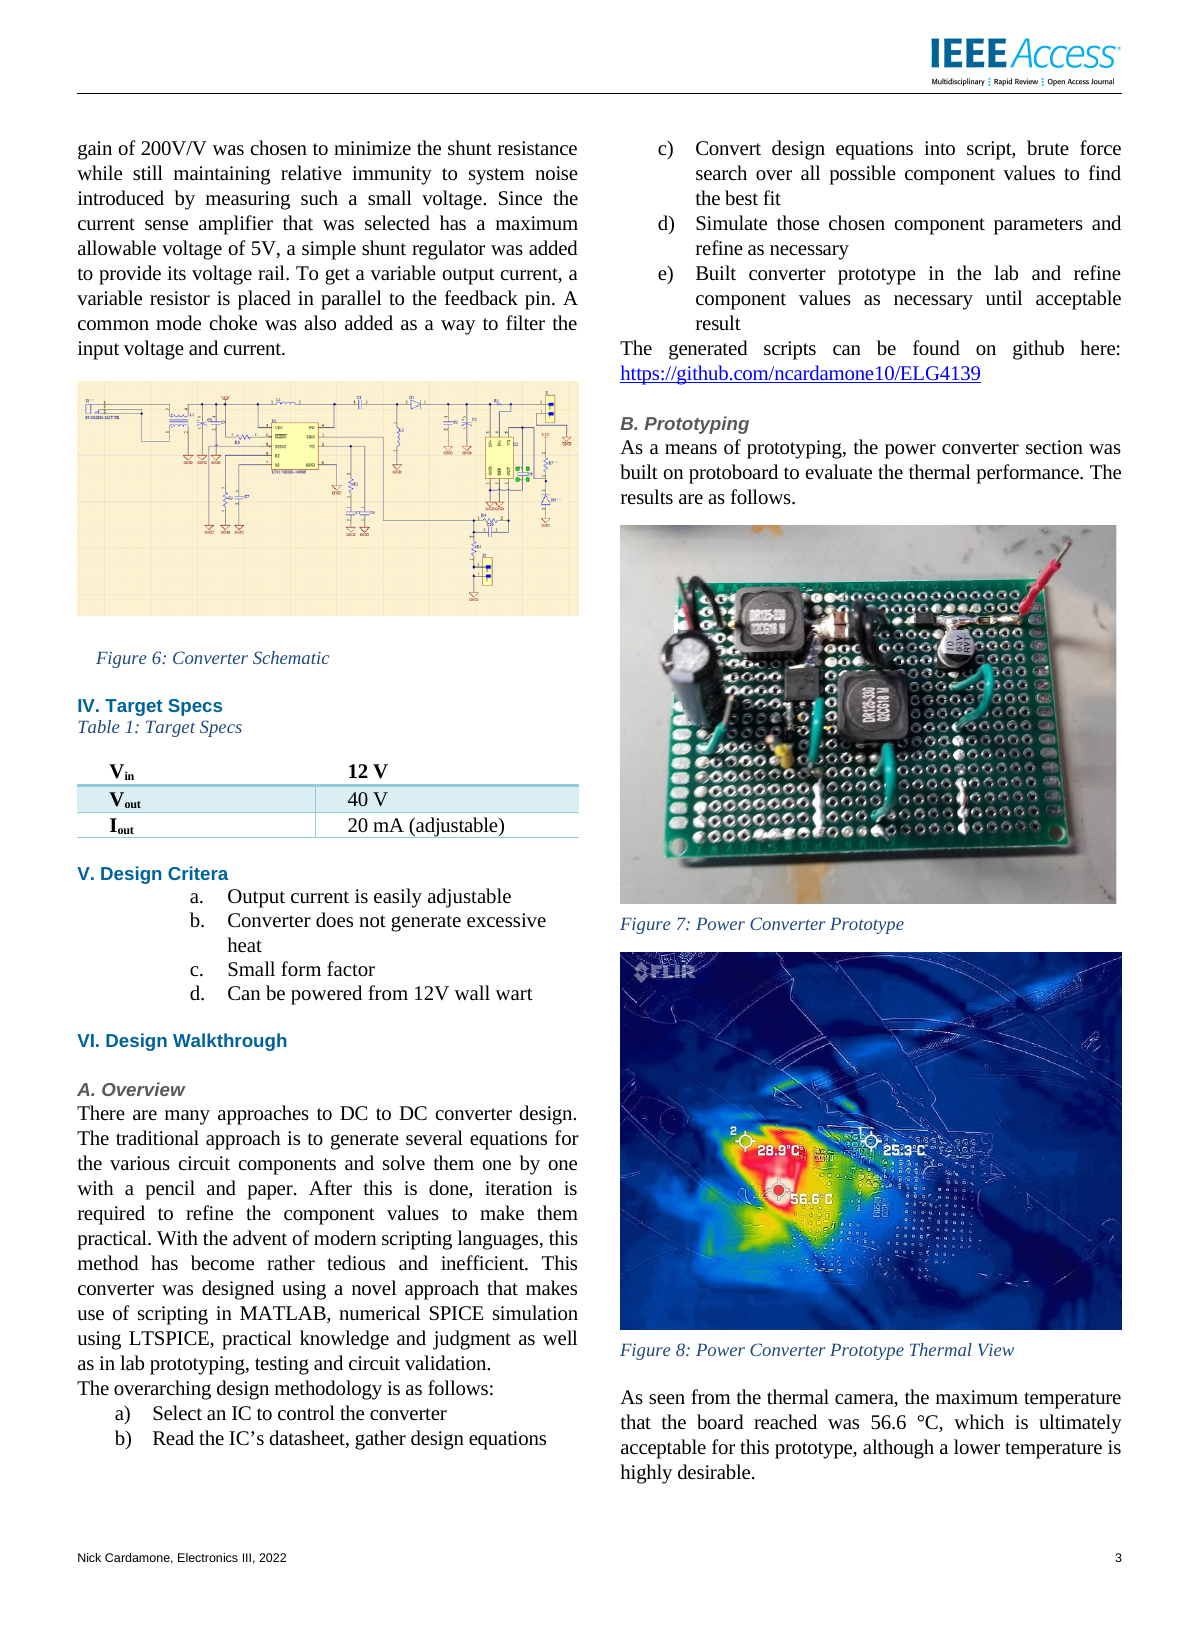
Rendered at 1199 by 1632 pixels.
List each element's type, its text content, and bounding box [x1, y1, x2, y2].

table_header Vin [77, 759, 315, 784]
list Converter does not generate excessive heat [189, 908, 578, 957]
table_cell 40 V [316, 787, 579, 812]
list Design Walkthrough [77, 1030, 578, 1051]
text There are many approaches to DC to DC converter design. The traditional approach is to generate several equations for the various circuit components and solve them one by one with a pencil and paper. After this is done, iteration is required to refine the component values to make them practical. With the advent of modern scripting languages, this method has become rather tedious and inefficient. This converter was designed using a novel approach that makes use of scripting in MATLAB, numerical SPICE simulation using LTSPICE, practical knowledge and judgment as well as in lab prototyping, testing and circuit validation. [77, 1100, 578, 1375]
list Select an IC to control the converter [114, 1400, 578, 1425]
picture [620, 525, 1117, 904]
list Overview [77, 1078, 578, 1100]
table_header 12 V [315, 759, 579, 784]
text The overarching design methodology is as follows: [77, 1375, 578, 1400]
list Small form factor [189, 957, 578, 981]
list Simulate those chosen component parameters and refine as necessary [658, 210, 1122, 260]
table_cell 20 mA (adjustable) [316, 813, 579, 837]
list Prototyping [620, 412, 1122, 434]
list Design Critera [77, 863, 578, 884]
list Can be powered from 12V wall wart [189, 981, 578, 1005]
table_cell Iout [77, 813, 315, 837]
list Output current is easily adjustable [189, 884, 578, 908]
picture [77, 381, 579, 616]
text As seen from the thermal camera, the maximum temperature that the board reached was 56.6 °C, which is ultimately acceptable for this prototype, although a lower temperature is highly desirable. [620, 1384, 1122, 1484]
list Built converter prototype in the lab and refine component values as necessary until acceptable result [658, 260, 1122, 335]
picture [620, 952, 1122, 1330]
table_cell Vout [77, 787, 315, 812]
list Convert design equations into script, brute force search over all possible component values to find the best fit [658, 135, 1122, 210]
list Target Specs [77, 695, 578, 716]
text The generated scripts can be found on github here: https://github.com/ncardamone10/ELG4139 [620, 335, 1122, 385]
text As a means of prototyping, the power converter section was built on protoboard to evaluate the thermal performance. The results are as follows. [620, 434, 1122, 509]
list Read the IC’s datasheet, gather design equations [114, 1425, 578, 1450]
picture [930, 37, 1122, 87]
text Table 1: Target Specs [77, 716, 578, 738]
